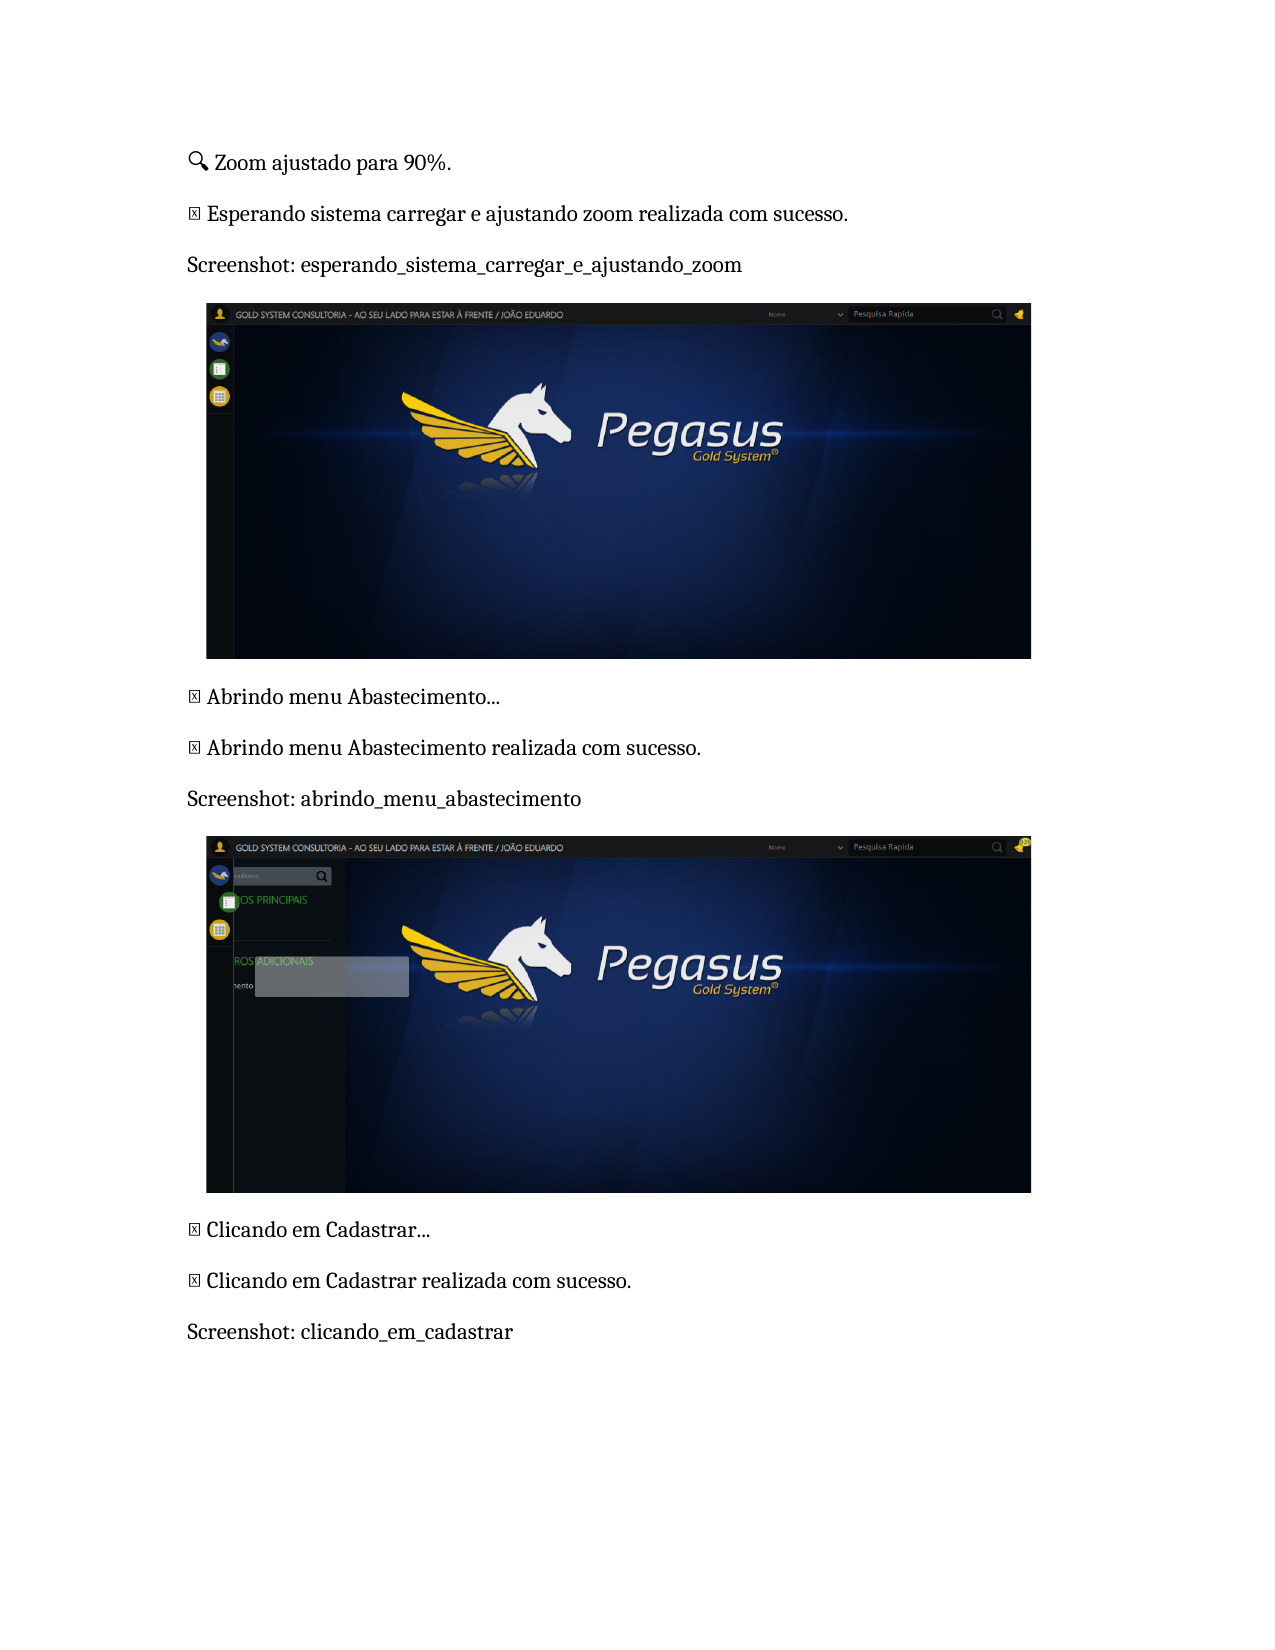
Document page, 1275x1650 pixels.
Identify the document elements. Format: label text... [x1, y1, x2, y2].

text Screenshot: abrindo_menu_abastecimento [187, 786, 1087, 812]
text 🔍 Zoom ajustado para 90%. [187, 150, 1087, 176]
text ✅ Abrindo menu Abastecimento realizada com sucesso. [187, 734, 1087, 761]
text ✅ Clicando em Cadastrar realizada com sucesso. [187, 1268, 1087, 1294]
text 🔄 Clicando em Cadastrar... [187, 1217, 1087, 1243]
text 🔄 Abrindo menu Abastecimento... [187, 683, 1087, 710]
picture [206, 303, 1032, 659]
text ✅ Esperando sistema carregar e ajustando zoom realizada com sucesso. [187, 201, 1087, 227]
picture [206, 836, 1032, 1193]
text Screenshot: esperando_sistema_carregar_e_ajustando_zoom [187, 252, 1087, 278]
text Screenshot: clicando_em_cadastrar [187, 1319, 1087, 1346]
